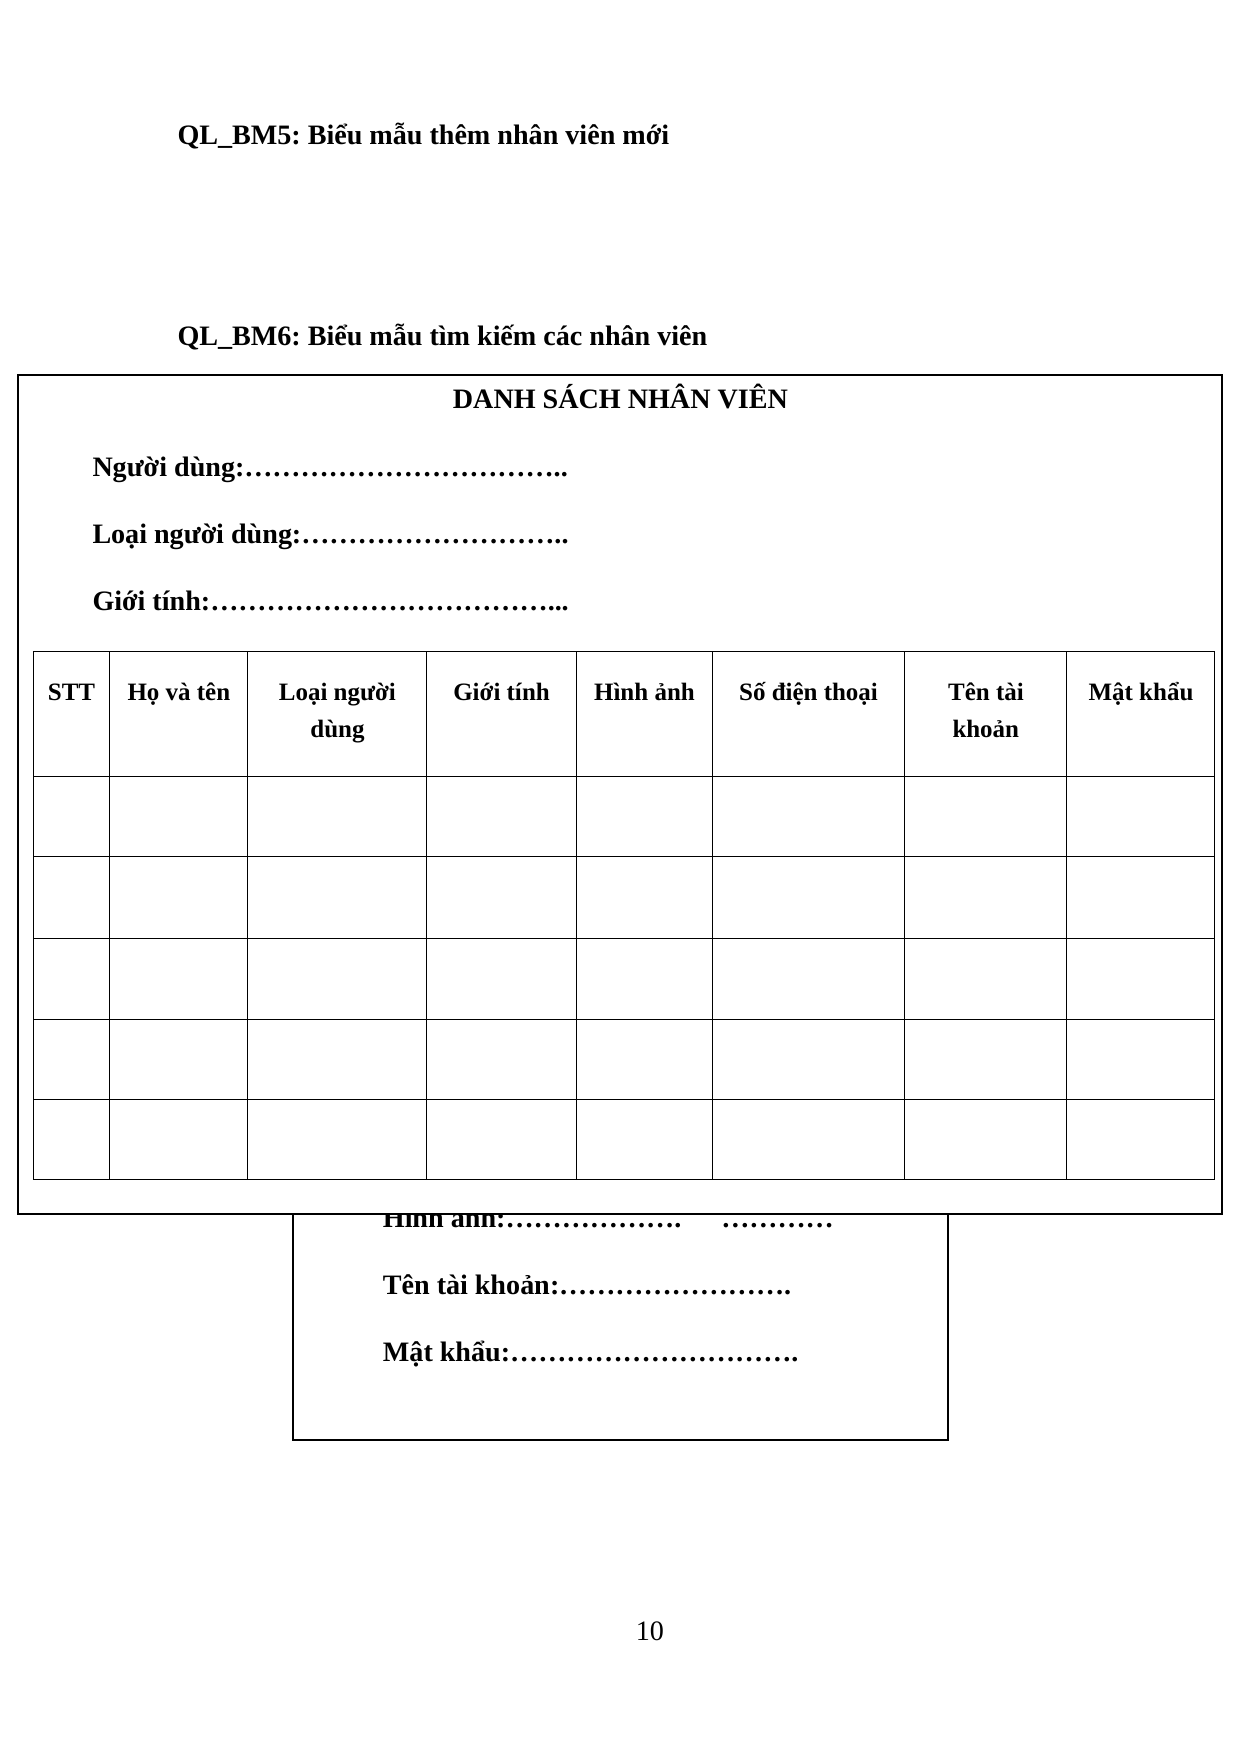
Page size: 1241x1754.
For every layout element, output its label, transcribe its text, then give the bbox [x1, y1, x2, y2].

text QL_BM6: Biểu mẫu tìm kiếm các nhân viên [177, 319, 1122, 352]
text QL_BM5: Biểu mẫu thêm nhân viên mới [177, 118, 1122, 151]
